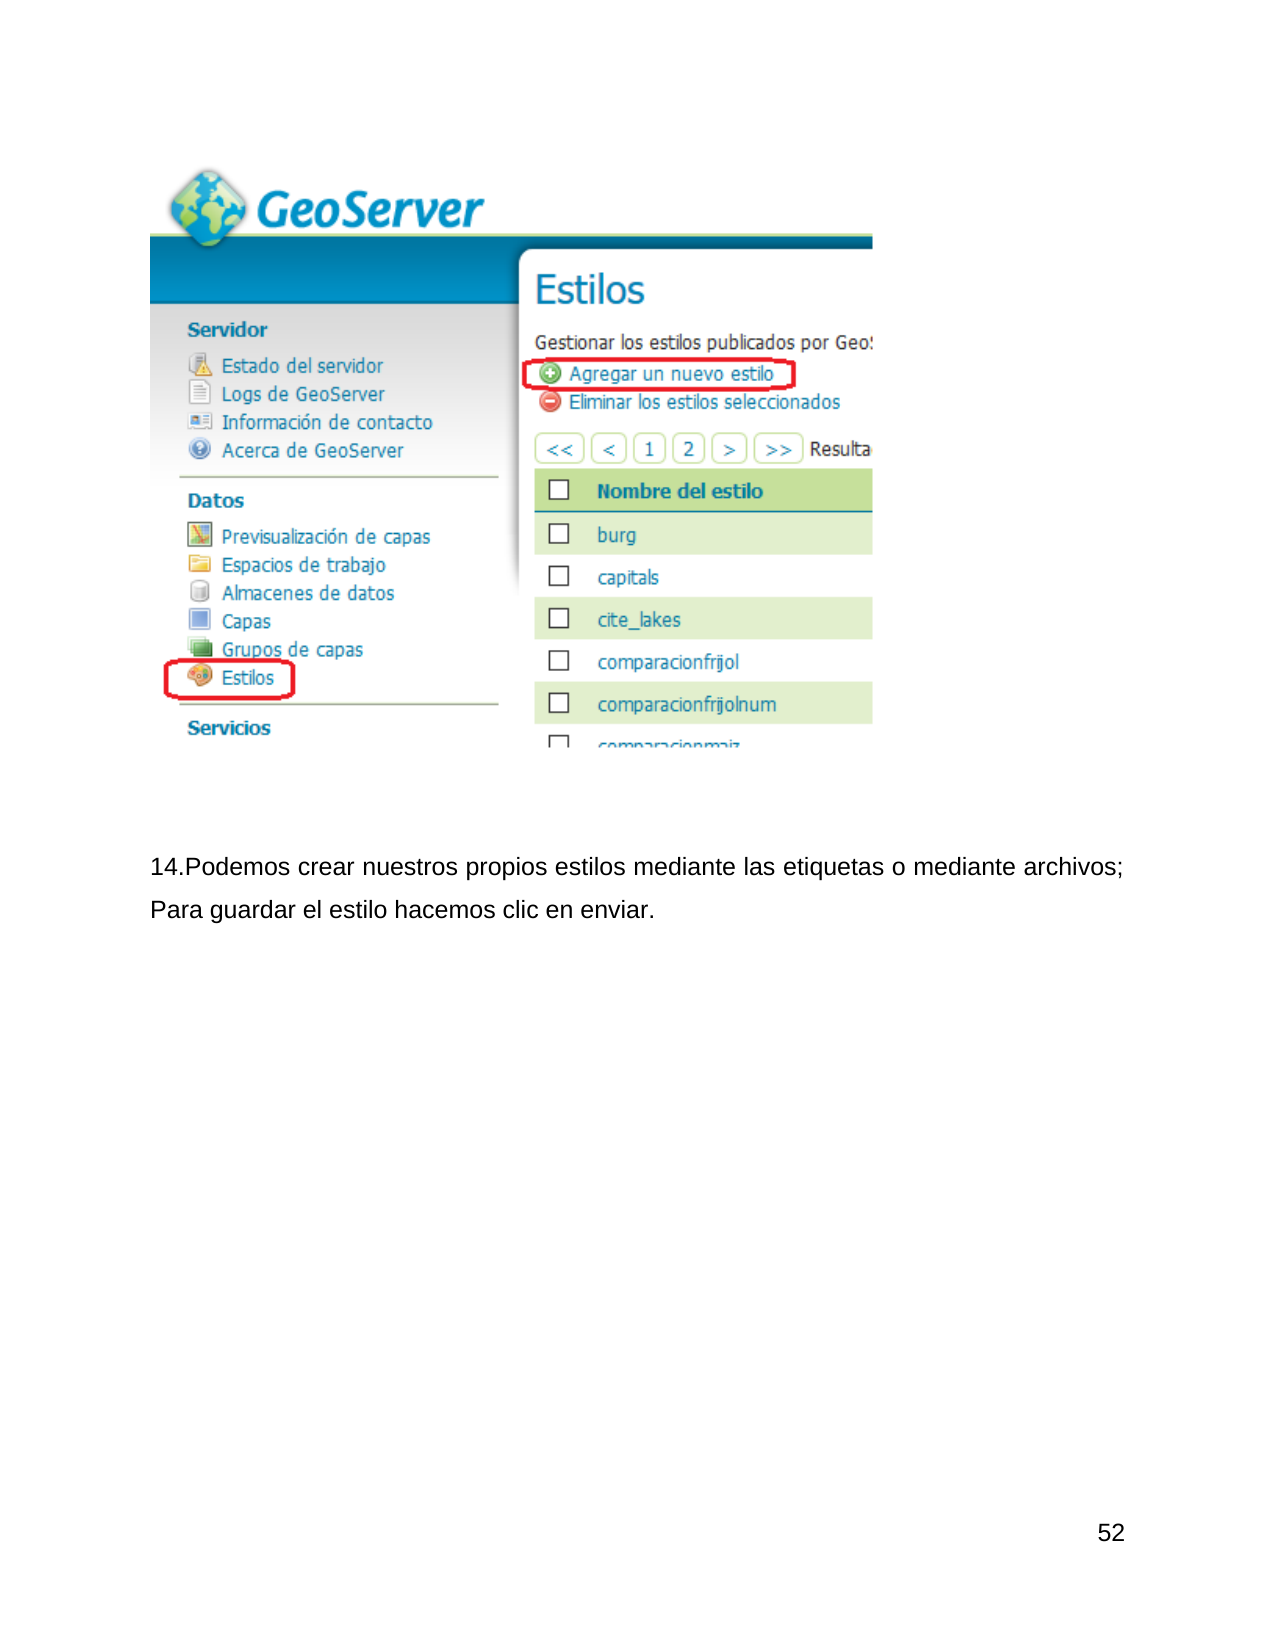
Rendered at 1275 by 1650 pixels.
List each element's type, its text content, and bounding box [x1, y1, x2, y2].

text 14.Podemos crear nuestros propios estilos mediante las etiquetas o mediante archivos; Para guardar el estilo hacemos clic en enviar. [150, 852, 1125, 924]
picture [202, 239, 220, 246]
picture [150, 150, 889, 754]
